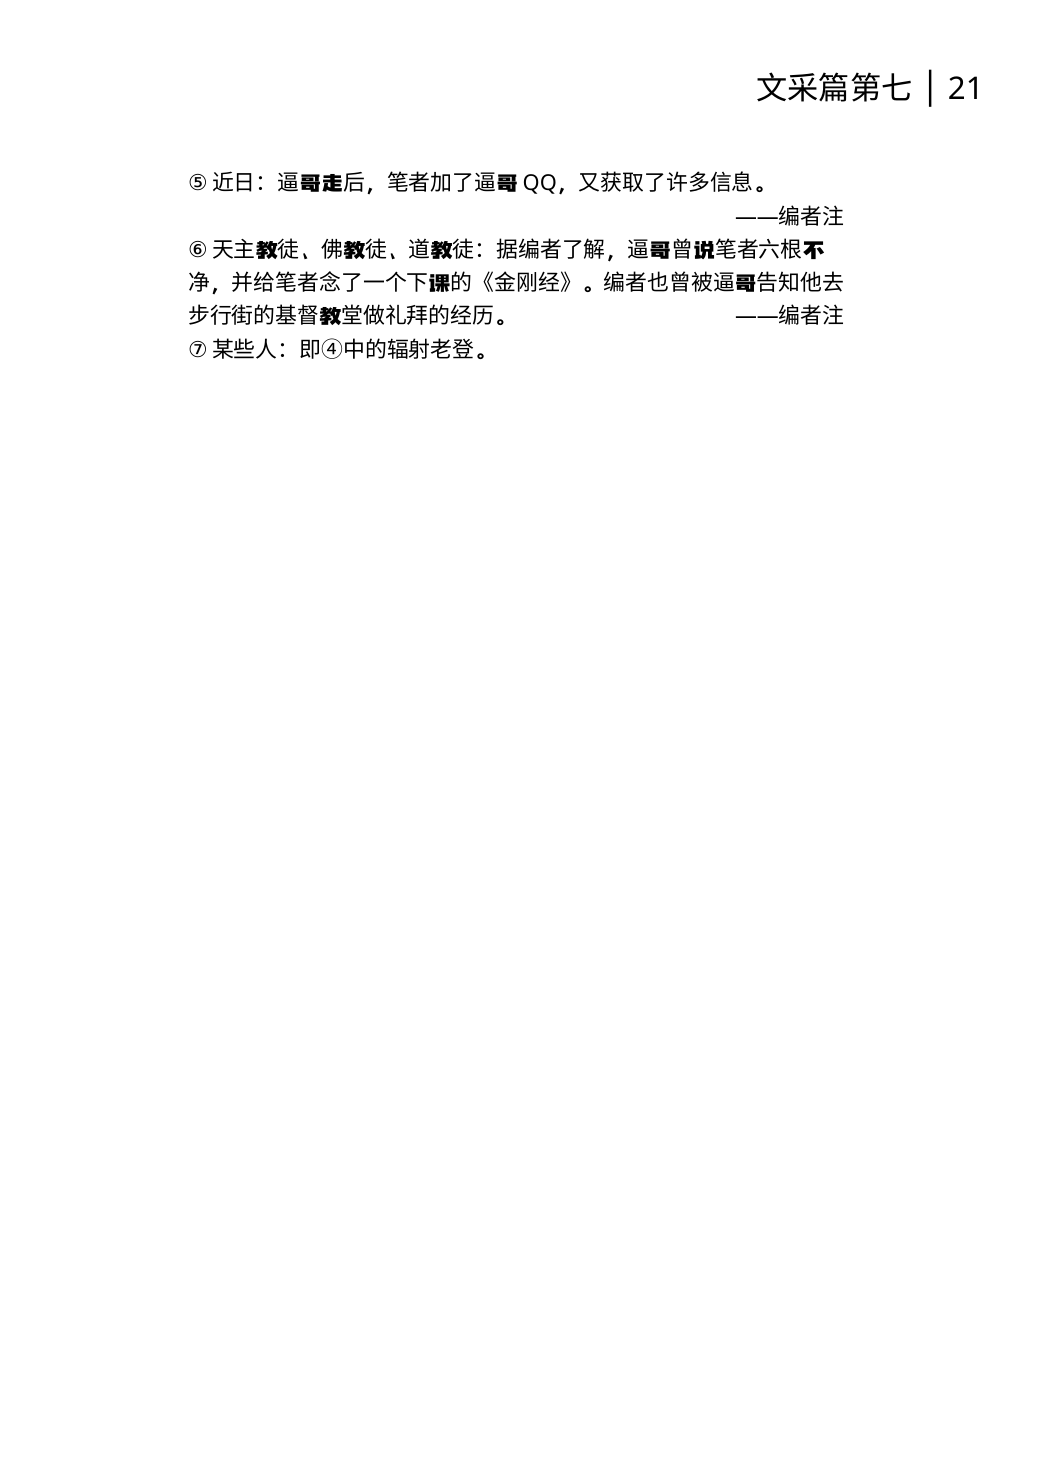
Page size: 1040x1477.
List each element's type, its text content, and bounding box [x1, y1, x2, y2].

text ⑤近日：逼哥走后，笔者加了逼哥QQ，又获取了许多信息。 ——编者注 [188, 166, 852, 233]
text ⑦某些人：即④中的辐射老登。 [188, 333, 852, 366]
text ⑥天主教徒、佛教徒、道教徒：据编者了解，逼哥曾说笔者六根不净，并给笔者念了一个下课的《金刚经》。编者也曾被逼哥告知他去步行街的基督教堂做礼拜的经历。 ——编者注 [188, 233, 852, 333]
